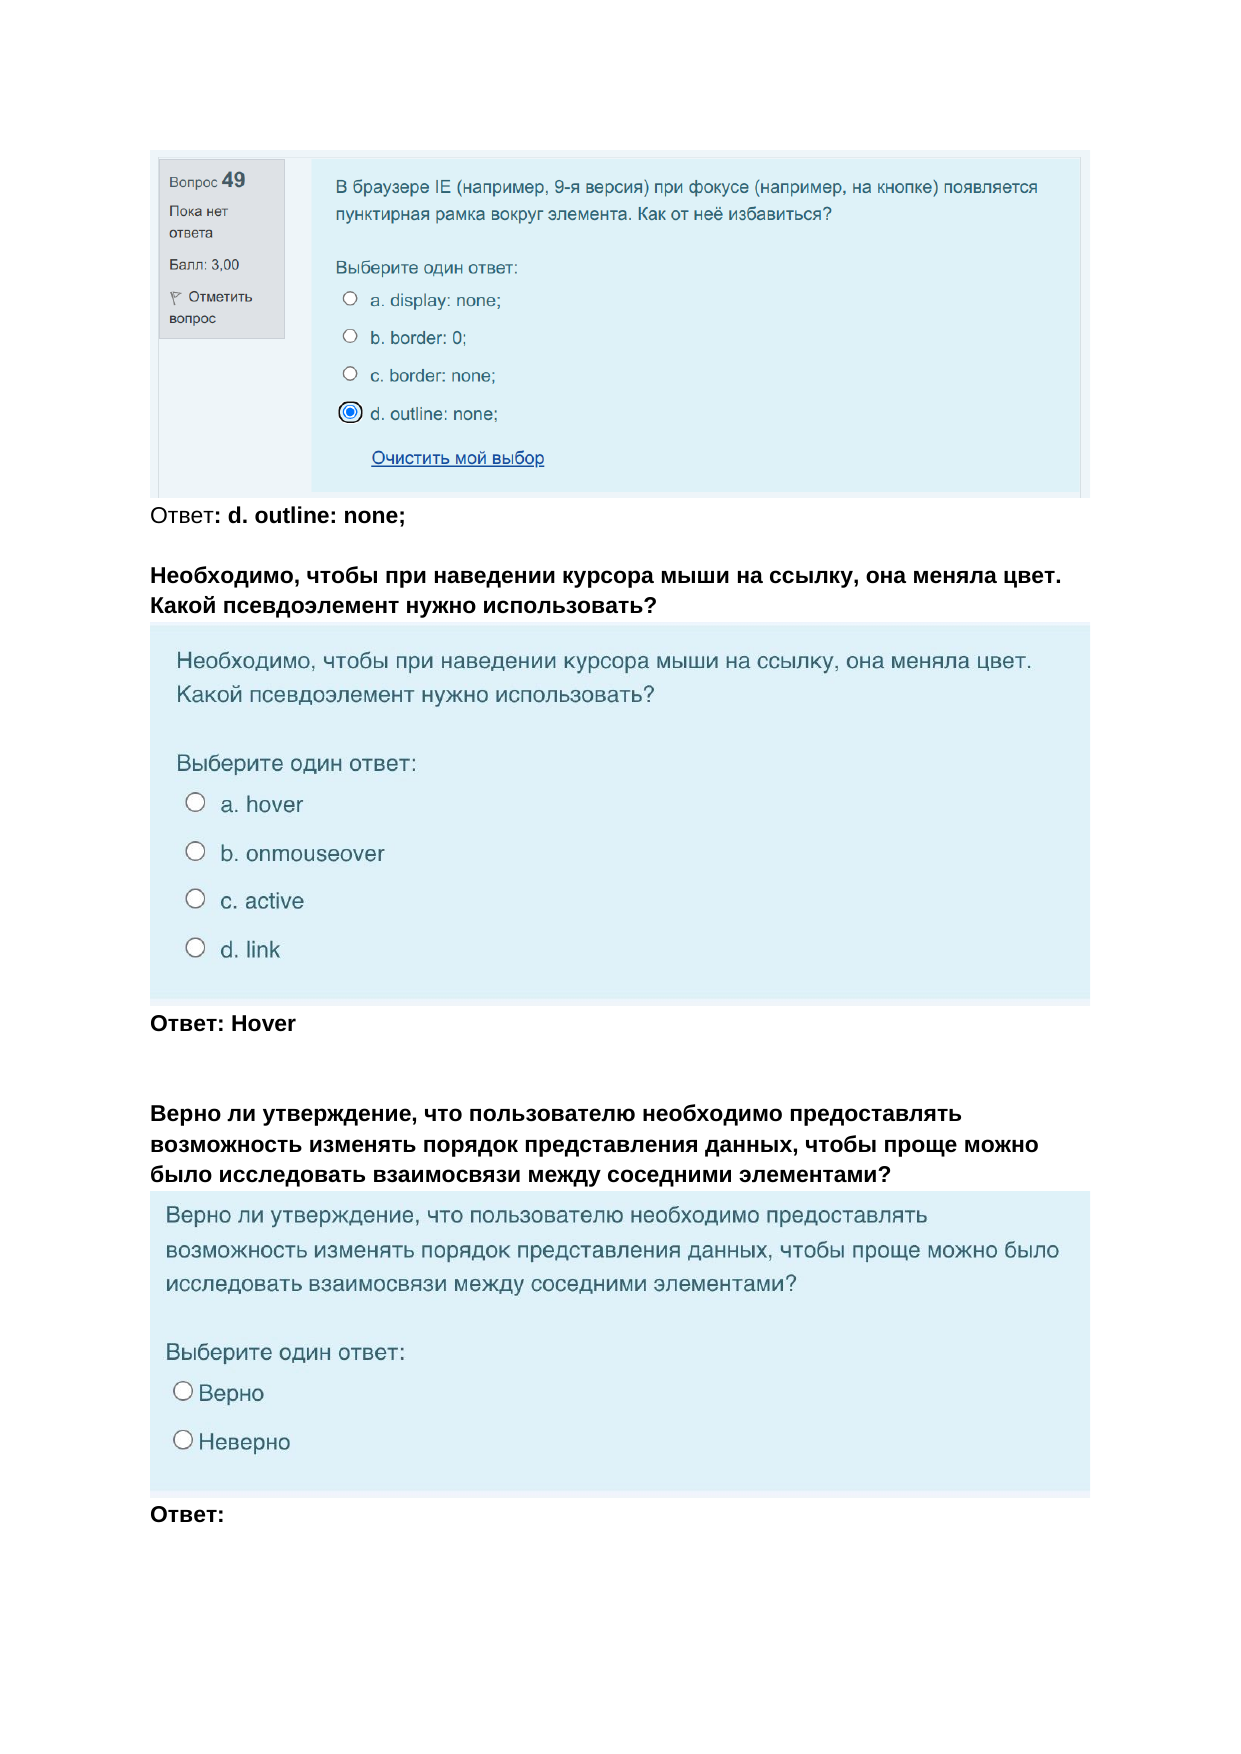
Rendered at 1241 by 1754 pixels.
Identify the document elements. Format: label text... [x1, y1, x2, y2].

picture [150, 1191, 1091, 1498]
text Ответ: d. outline: none; [150, 502, 1090, 528]
text Ответ: [150, 1501, 1090, 1527]
text Верно ли утверждение, что пользователю необходимо предоставлять возможность изменять порядок представления данных, чтобы проще можно было исследовать взаимосвязи между соседними элементами? [150, 1100, 1090, 1187]
text Необходимо, чтобы при наведении курсора мыши на ссылку, она меняла цвет. Какой псевдоэлемент нужно использовать? [150, 562, 1090, 619]
text Ответ: Hover [150, 1010, 1090, 1036]
picture [150, 150, 1091, 498]
picture [150, 622, 1091, 1006]
